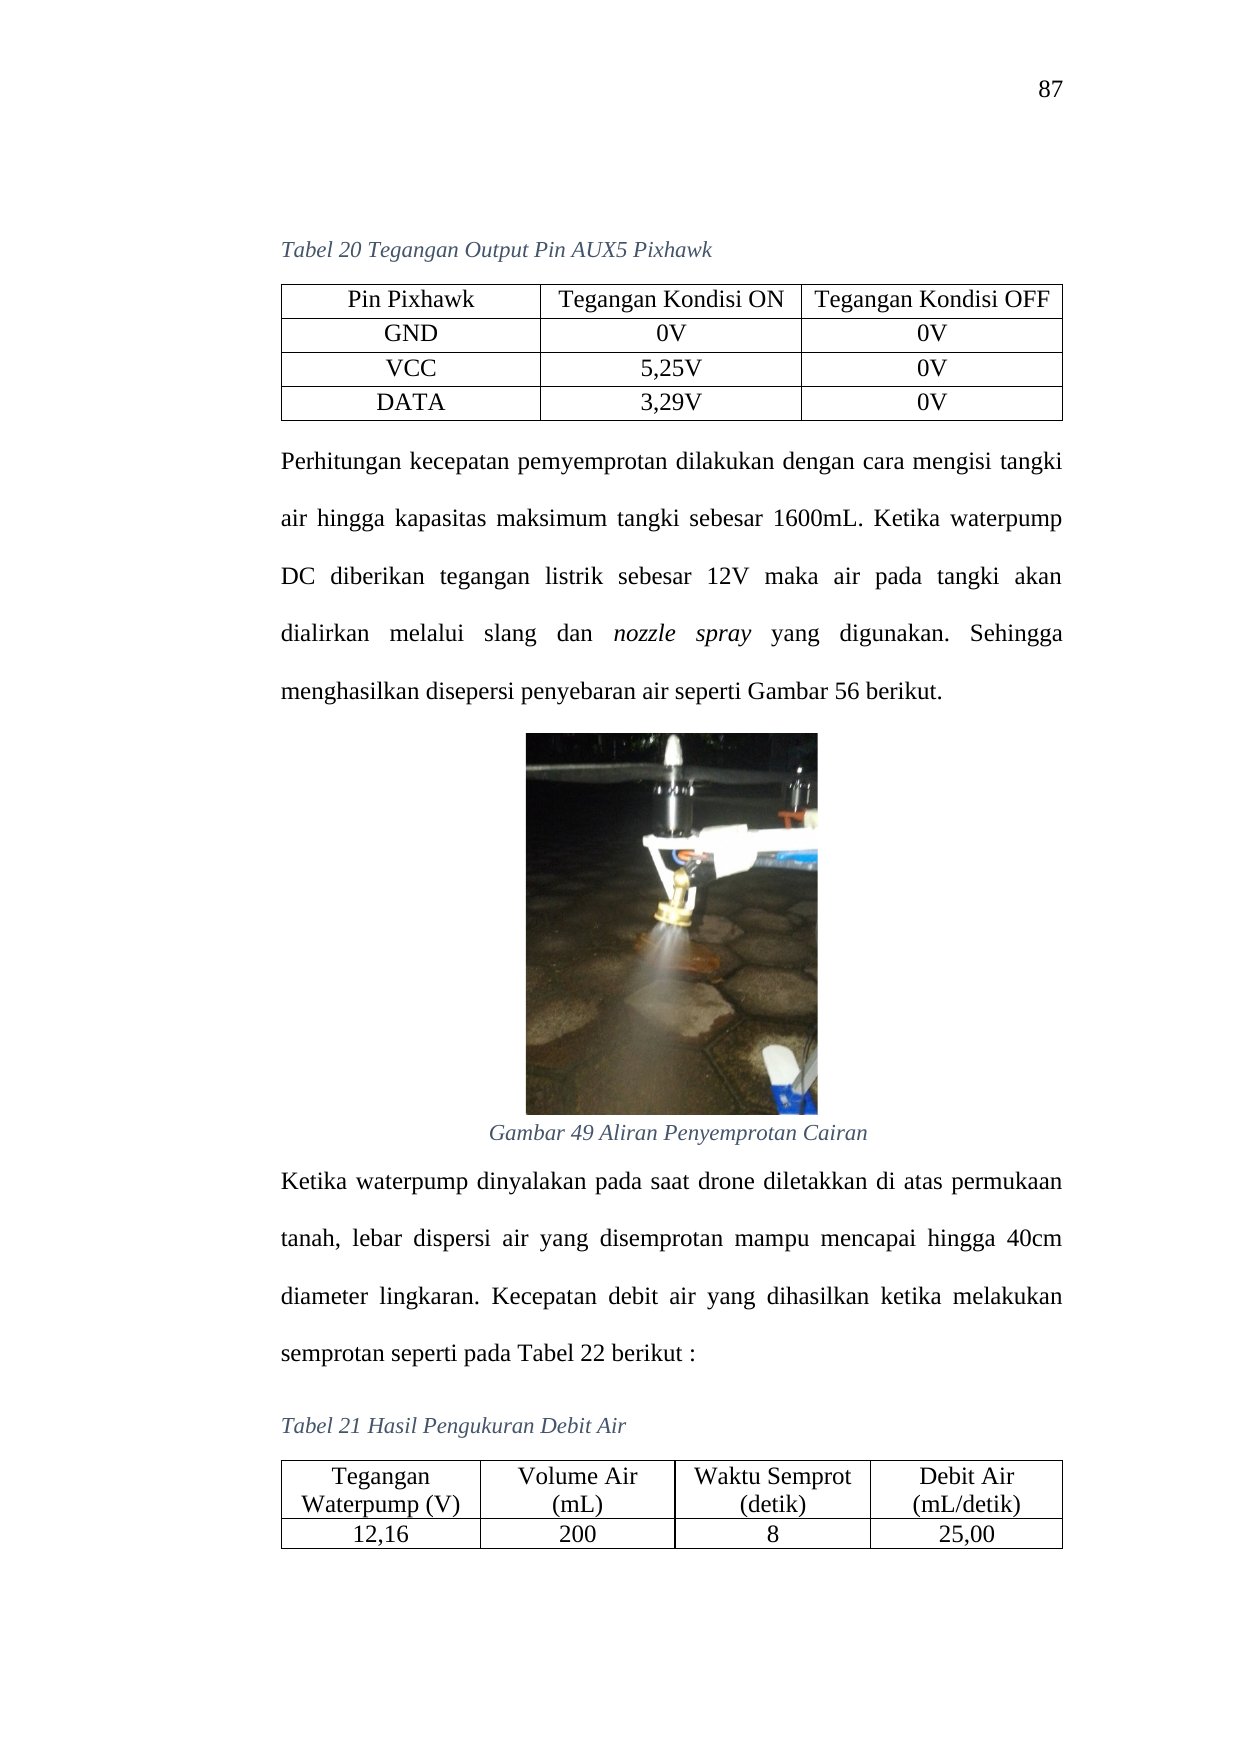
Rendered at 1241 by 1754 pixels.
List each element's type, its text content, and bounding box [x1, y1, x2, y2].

table_header Tegangan Kondisi OFF [802, 285, 1062, 317]
table_header Volume Air (mL) [481, 1461, 674, 1518]
text Tabel 22 Hasil Pengukuran Debit Air [281, 1413, 1063, 1439]
list Perhitungan kecepatan pemyemprotan dilakukan dengan cara mengisi tangki air hingga kapasitas maksimum tangki sebesar 1600mL. Ketika waterpump DC diberikan tegangan listrik sebesar 12V maka air pada tangki akan dialirkan melalui slang dan nozzle spray yang digunakan. Sehingga menghasilkan disepersi penyebaran air seperti Gambar 56 berikut. [281, 446, 1063, 704]
table_cell VCC [282, 353, 540, 386]
table_header Tegangan Waterpump (V) [282, 1461, 480, 1518]
table_cell 0V [541, 319, 801, 352]
list Ketika waterpump dinyalakan pada saat drone diletakkan di atas permukaan tanah, lebar dispersi air yang disemprotan mampu mencapai hingga 40cm diameter lingkaran. Kecepatan debit air yang dihasilkan ketika melakukan semprotan seperti pada Tabel 22 berikut : [281, 1166, 1063, 1367]
table_cell DATA [282, 387, 540, 420]
table_header Debit Air (mL/detik) [871, 1461, 1062, 1518]
picture [525, 733, 818, 1115]
table_cell 12,16 [282, 1519, 480, 1548]
table_header Tegangan Kondisi ON [541, 285, 801, 317]
table_cell 5,25V [541, 353, 801, 386]
table_header Pin Pixhawk [282, 285, 540, 317]
table_header Waktu Semprot (detik) [676, 1461, 870, 1518]
text Tabel 21 Tegangan Output Pin AUX5 Pixhawk [281, 236, 1063, 263]
table_cell GND [282, 319, 540, 352]
table_cell 8 [676, 1519, 870, 1548]
table_cell 0V [802, 387, 1062, 420]
table_cell 200 [481, 1519, 674, 1548]
table_cell 3,29V [541, 387, 801, 420]
text Gambar 56 Aliran Penyemprotan Cairan [295, 1119, 1063, 1145]
table_cell 25,00 [871, 1519, 1062, 1548]
table_cell 0V [802, 353, 1062, 386]
table_cell 0V [802, 319, 1062, 352]
